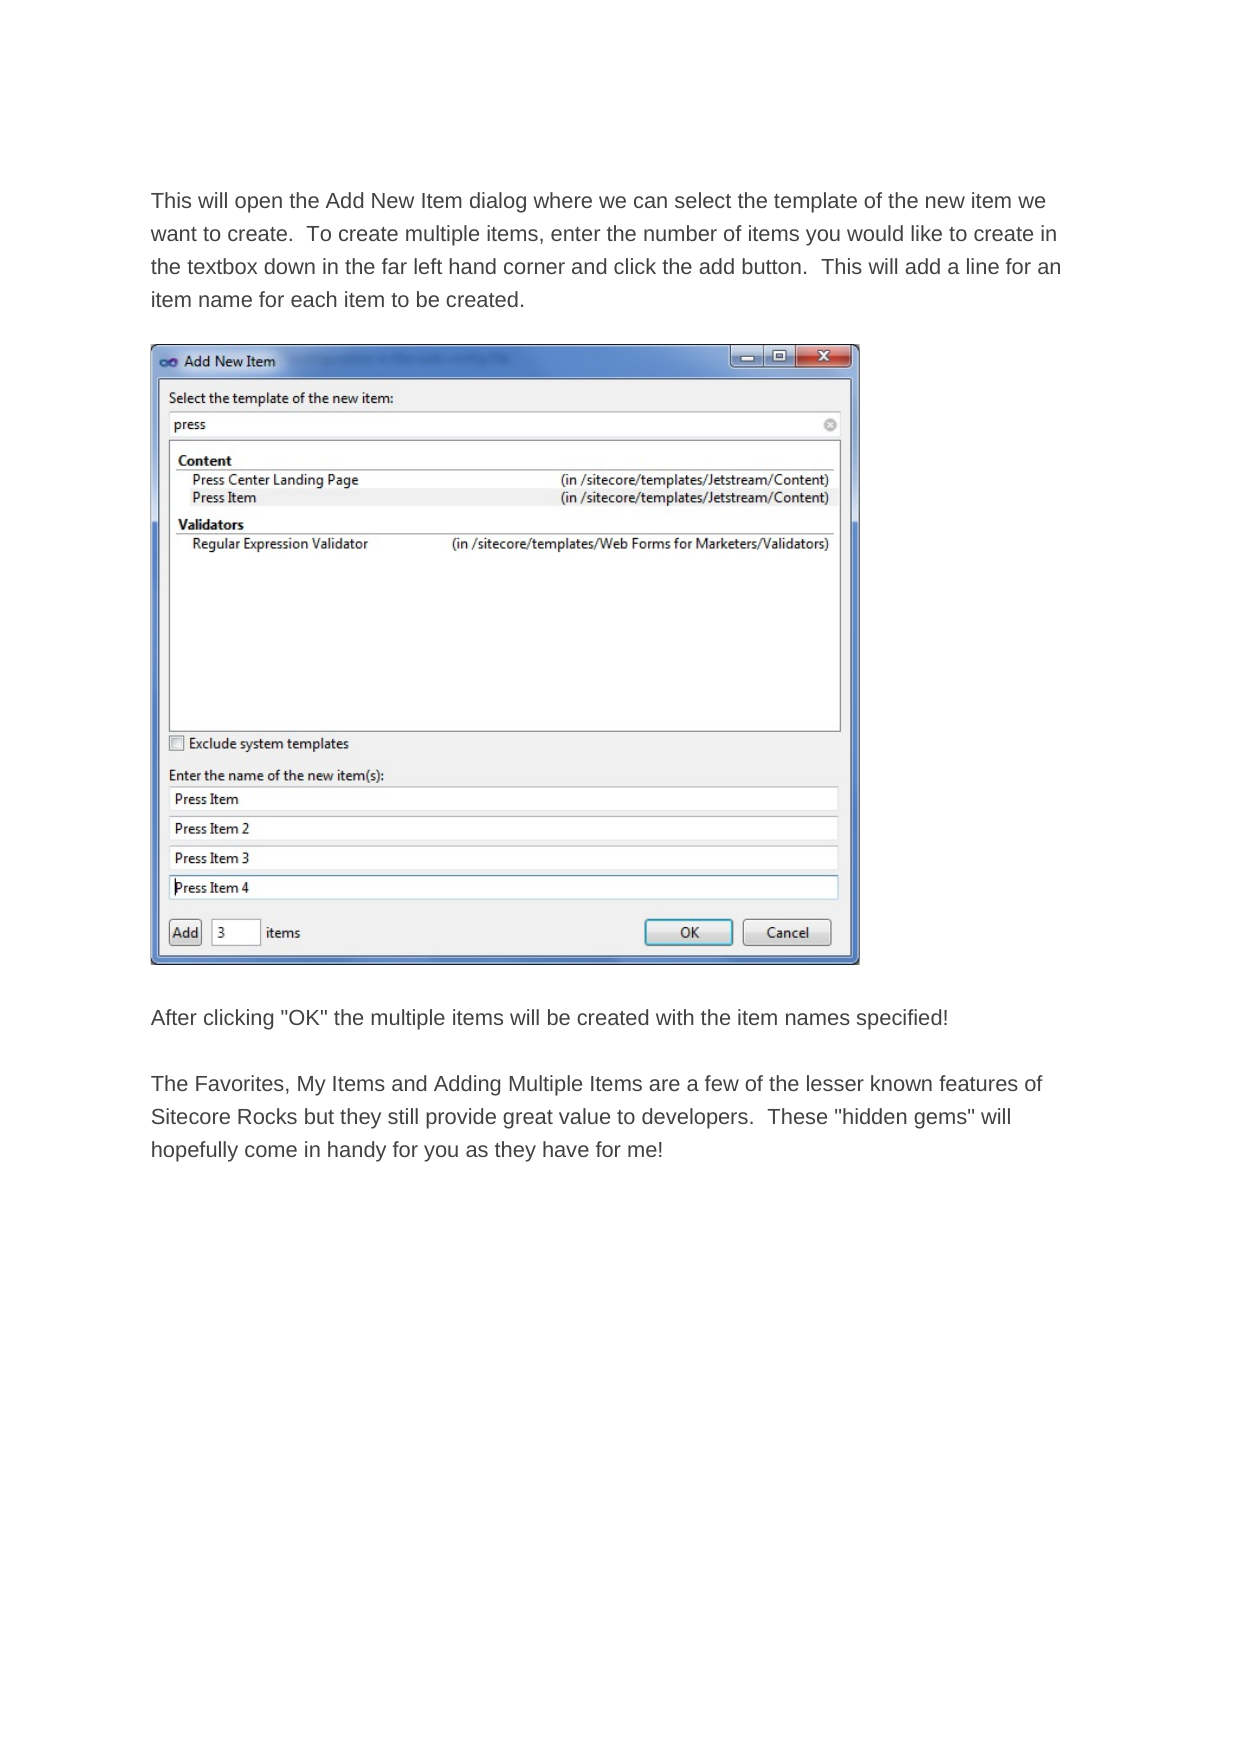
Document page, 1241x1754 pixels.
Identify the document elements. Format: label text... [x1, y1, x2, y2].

text This will open the Add New Item dialog where we can select the template of the new item we want to create. To create multiple items, enter the number of items you would like to create in the textbox down in the far left hand corner and click the add button. This will add a line for an item name for each item to be created. [151, 180, 1093, 312]
text The Favorites, My Items and Adding Multiple Items are a few of the lesser known features of Sitecore Rocks but they still provide great value to developers. These "hidden gems" will hopefully come in handy for you as they have for me! [151, 1063, 1093, 1162]
picture [150, 344, 860, 965]
text After clicking "OK" the multiple items will be created with the item names specified! [151, 998, 1093, 1030]
